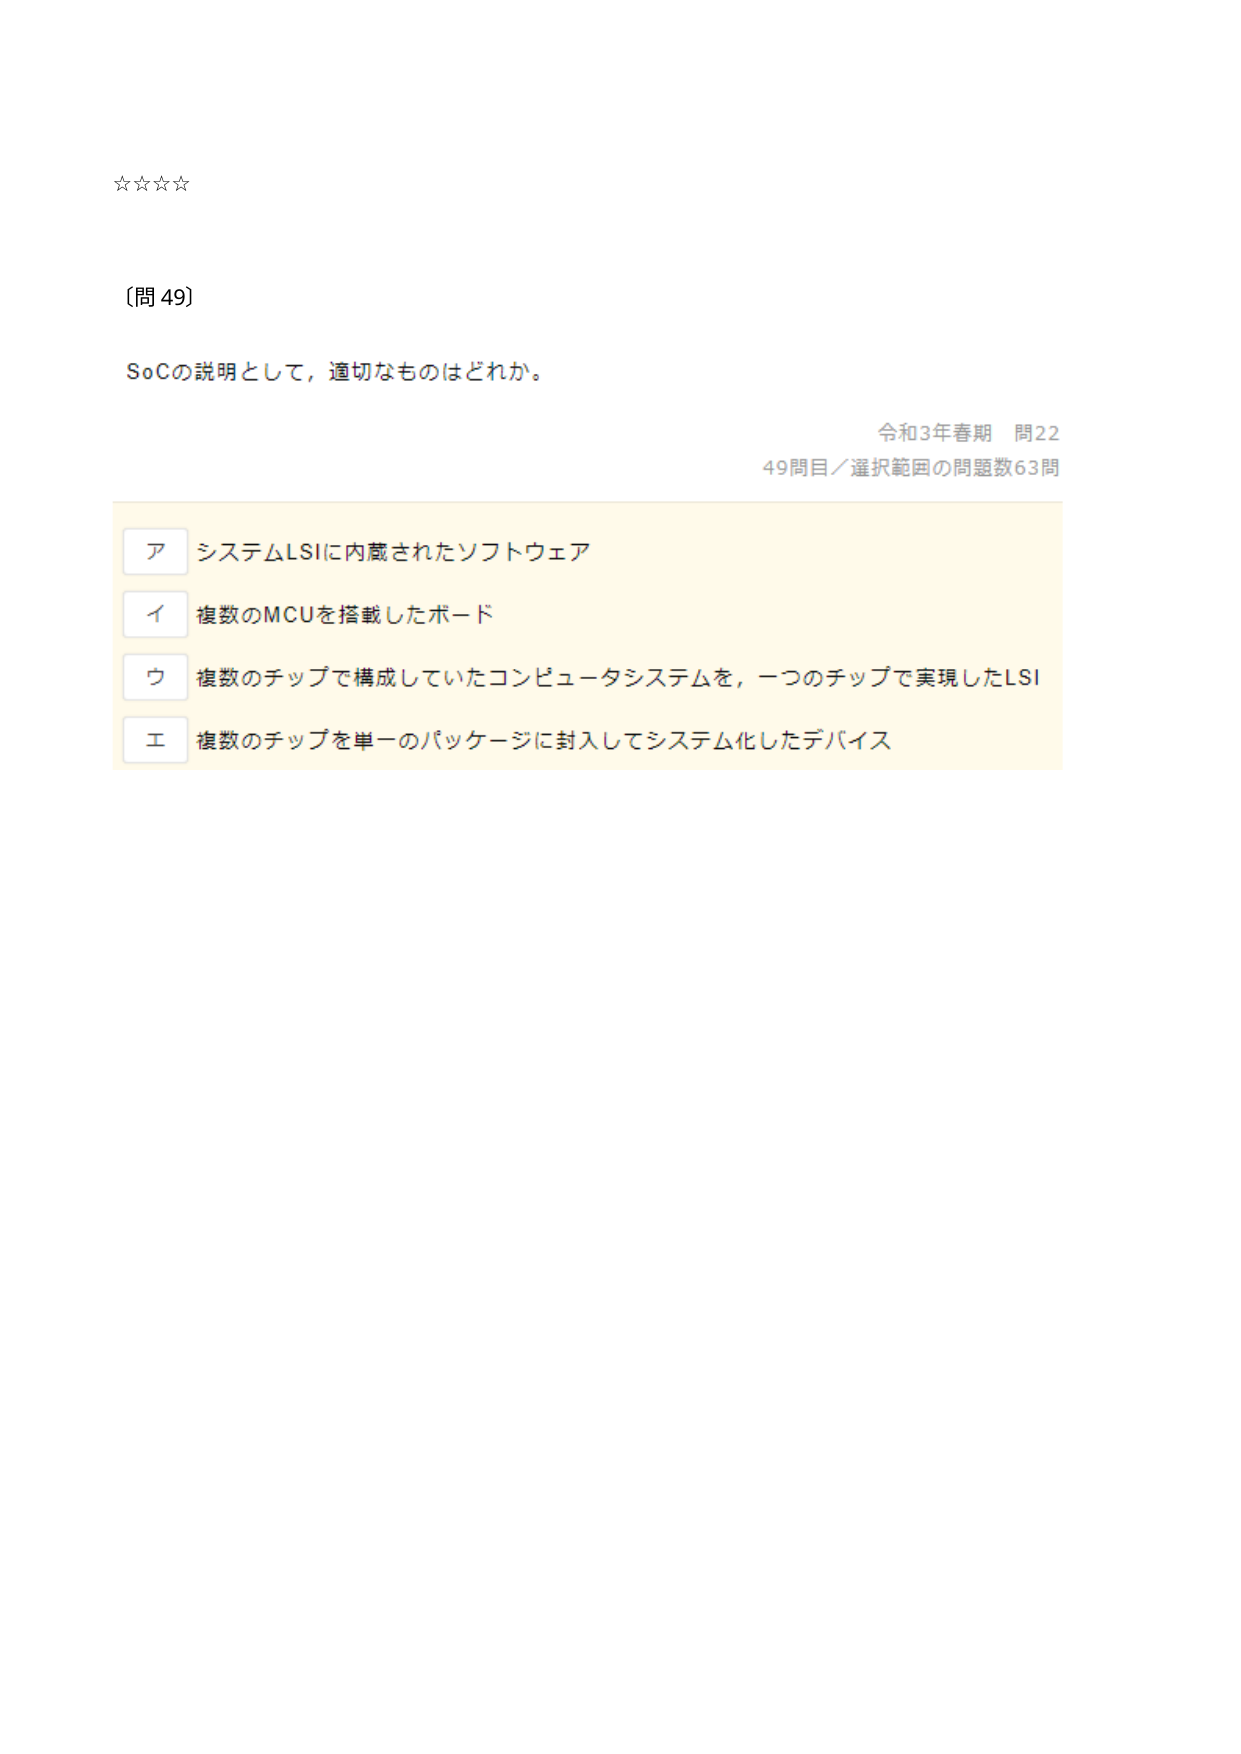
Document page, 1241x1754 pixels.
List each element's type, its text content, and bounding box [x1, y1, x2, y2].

text 〔問49〕 [112, 277, 1128, 314]
picture [112, 352, 1063, 770]
text ☆☆☆☆ [112, 164, 1128, 202]
